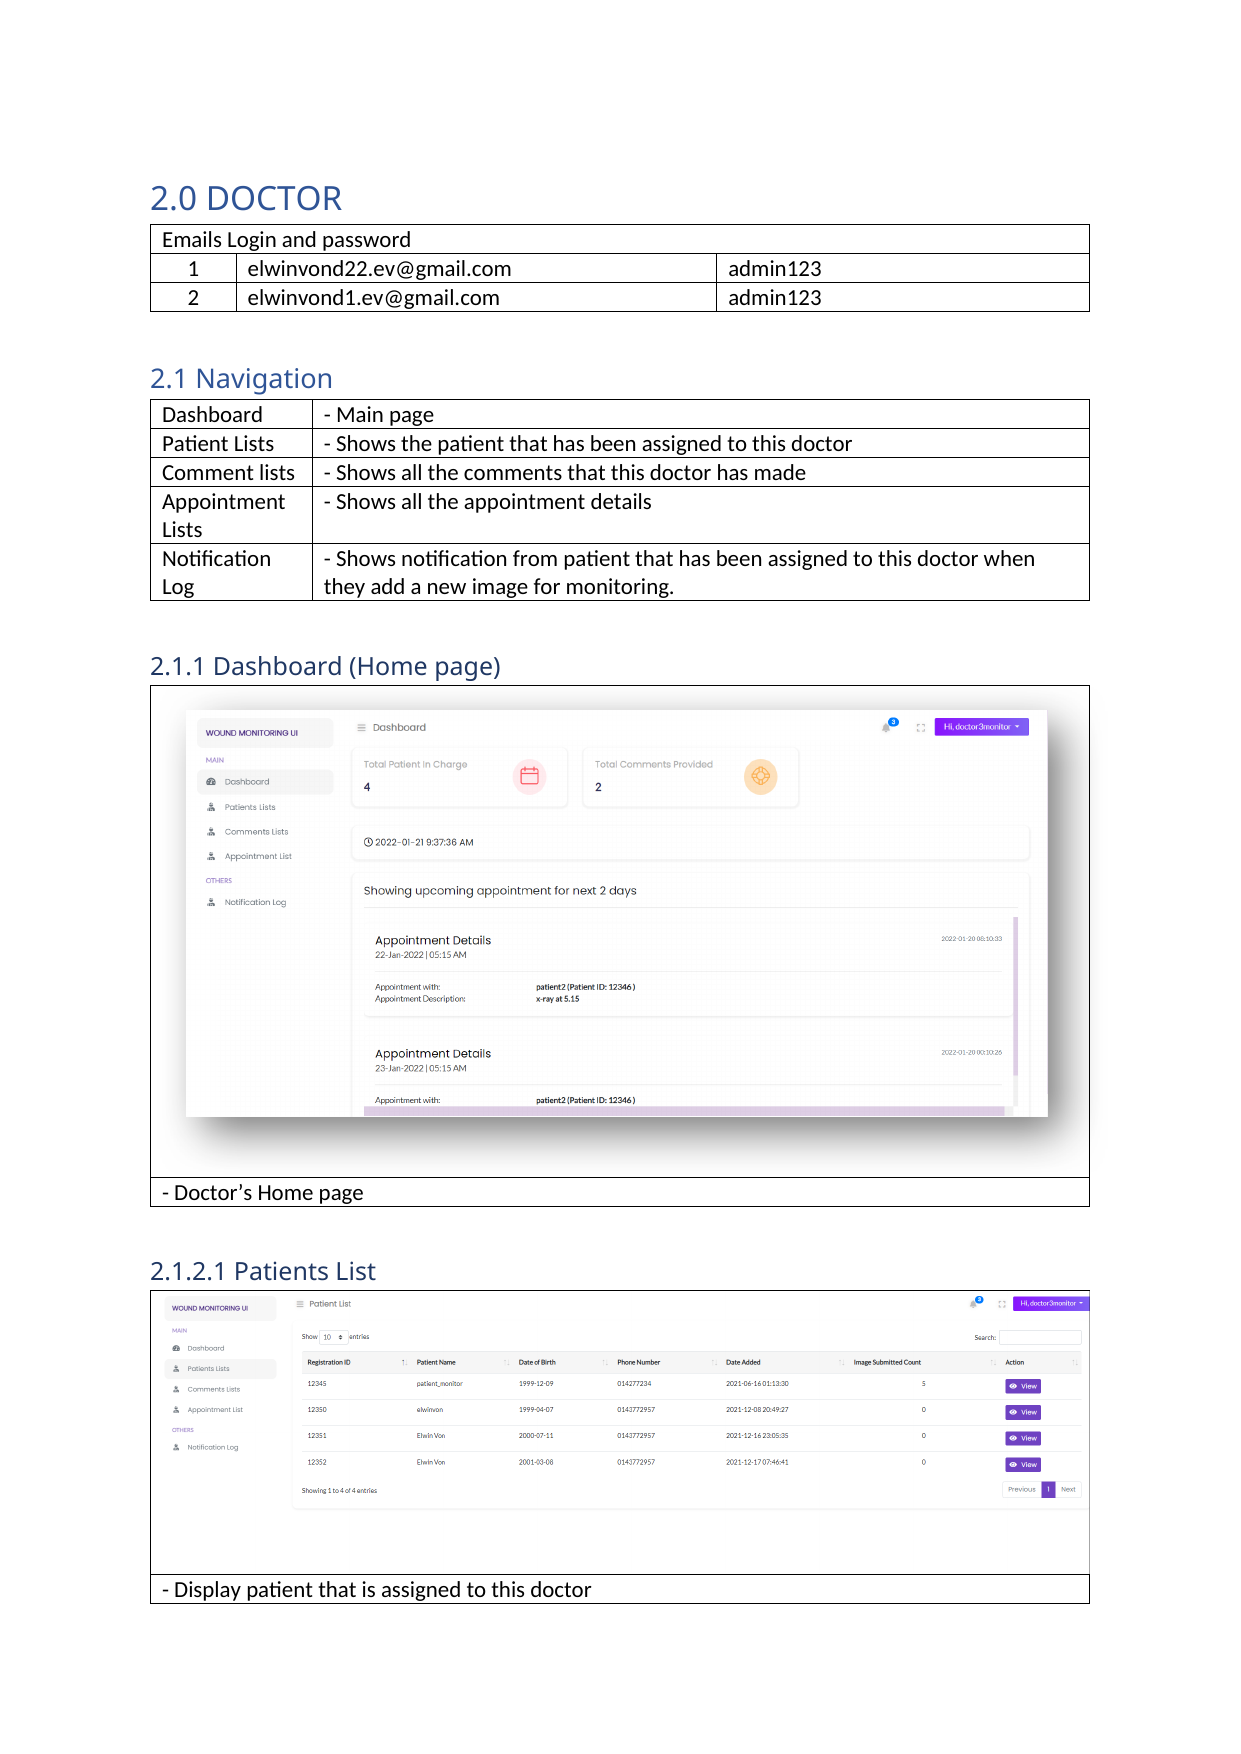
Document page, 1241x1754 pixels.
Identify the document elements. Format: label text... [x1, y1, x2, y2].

table_cell - Shows notification from patient that has been assigned to this doctor when they add a new image for monitoring. [313, 544, 1089, 600]
table_cell 1 [151, 254, 236, 282]
table_cell admin123 [717, 283, 1089, 311]
table_header [151, 686, 1089, 1177]
table_cell Patient Lists [151, 429, 312, 457]
picture [161, 1291, 1090, 1574]
table_cell - Shows the patient that has been assigned to this doctor [313, 429, 1089, 457]
table_cell Appointment Lists [151, 487, 312, 543]
subtitle 2.0 DOCTOR [150, 175, 1090, 220]
picture [186, 710, 1048, 1117]
table_cell - Shows all the comments that this doctor has made [313, 458, 1089, 486]
table_cell - Shows all the appointment details [313, 487, 1089, 543]
table_cell Comment lists [151, 458, 312, 486]
table_header [151, 1291, 161, 1574]
table_cell elwinvond22.ev@gmail.com [237, 254, 716, 282]
table_cell - Doctor’s Home page [151, 1178, 1089, 1206]
subtitle 2.1.1 Dashboard (Home page) [150, 648, 1090, 682]
table_cell admin123 [717, 254, 1089, 282]
table_cell elwinvond1.ev@gmail.com [237, 283, 716, 311]
table_cell 2 [151, 283, 236, 311]
subtitle 2.1.2.1 Patients List [150, 1254, 1090, 1288]
table_cell - Display patient that is assigned to this doctor [151, 1575, 1089, 1603]
table_cell Notification Log [151, 544, 312, 600]
table_header - Main page [313, 400, 1089, 428]
subtitle 2.1 Navigation [150, 359, 1090, 396]
table_header Dashboard [151, 400, 312, 428]
table_header Emails Login and password [151, 225, 1089, 253]
